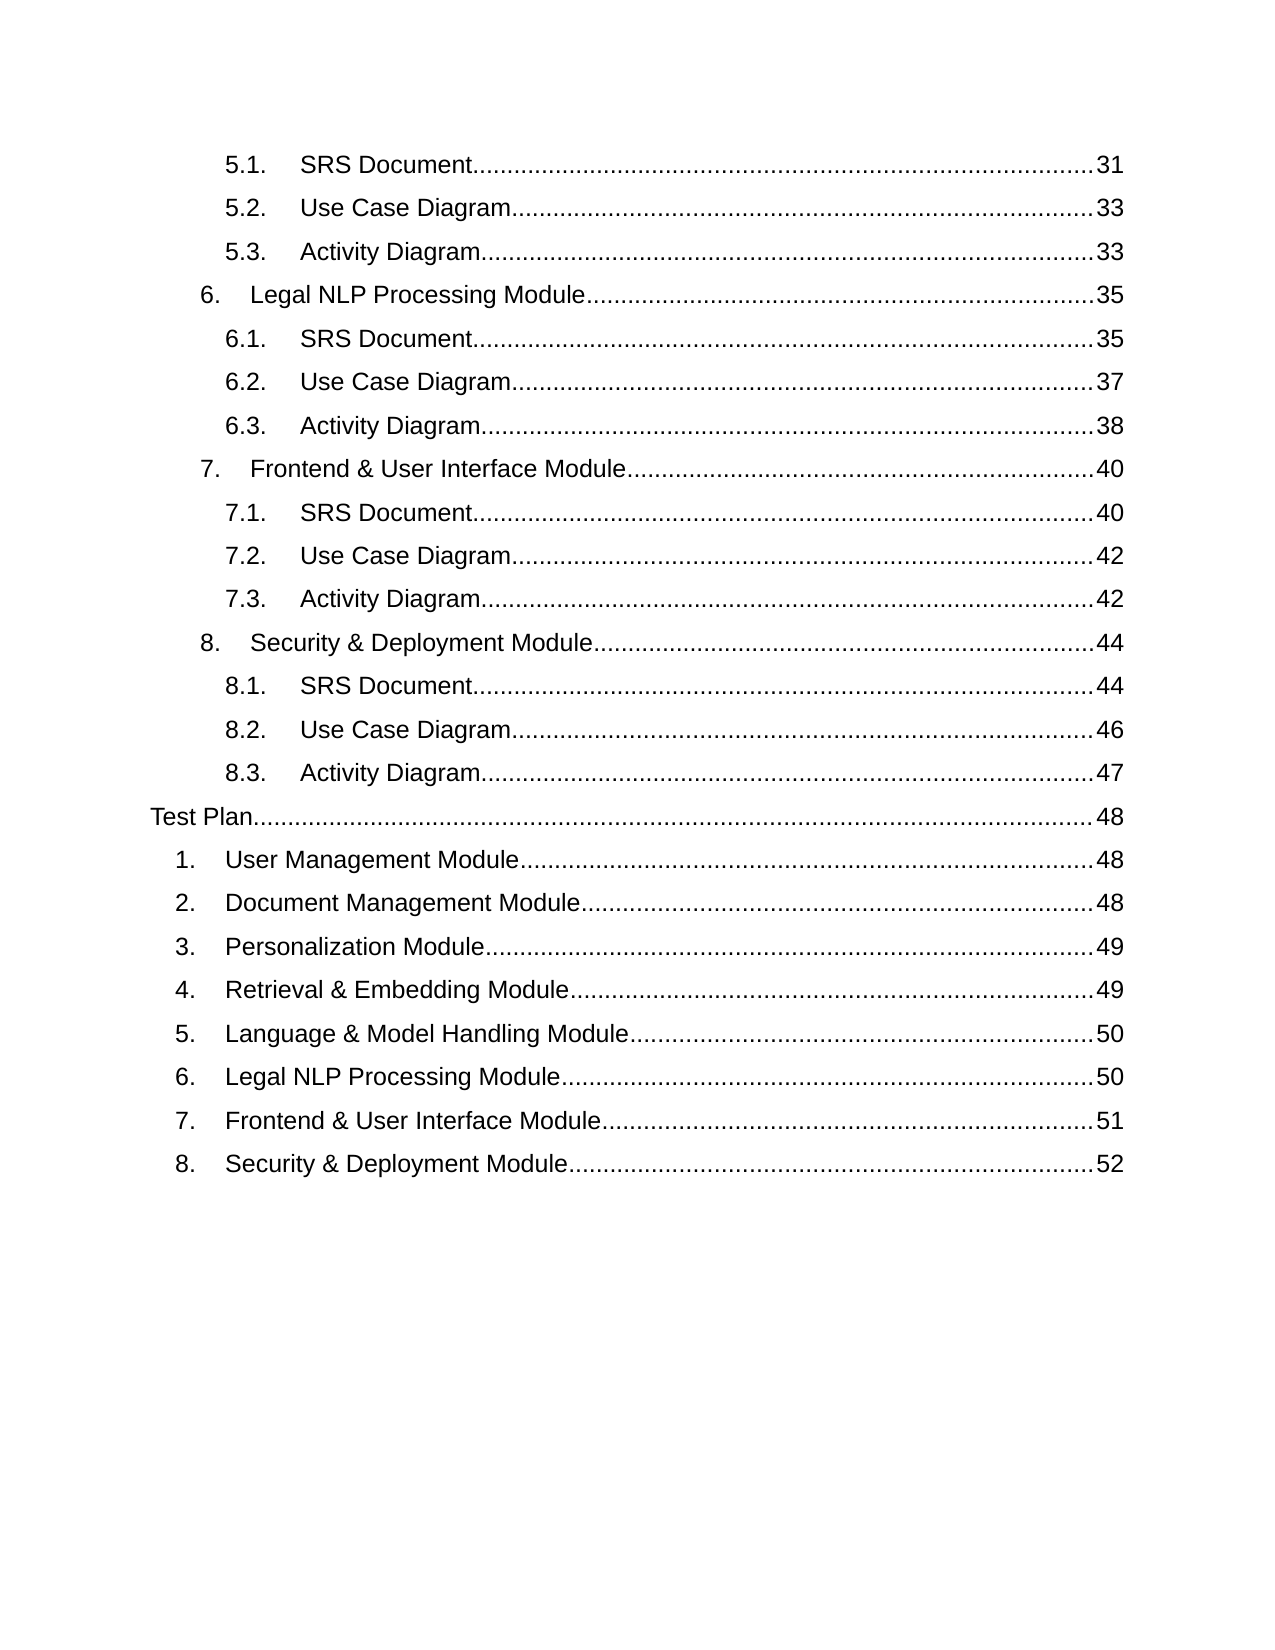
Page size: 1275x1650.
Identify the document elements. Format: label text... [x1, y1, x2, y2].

text 2. Document Management Module 48 [175, 888, 1125, 917]
text 7.2. Use Case Diagram 42 [225, 541, 1125, 570]
text 8. Security & Deployment Module 52 [175, 1149, 1125, 1178]
text 1. User Management Module 48 [175, 845, 1125, 874]
text 8. Security & Deployment Module 44 [200, 628, 1125, 657]
text 5.2. Use Case Diagram 33 [225, 193, 1125, 222]
text 6.3. Activity Diagram 38 [225, 411, 1125, 439]
text 3. Personalization Module 49 [175, 932, 1125, 961]
text 8.2. Use Case Diagram 46 [225, 715, 1125, 743]
text 7. Frontend & User Interface Module 51 [175, 1106, 1125, 1134]
text 8.3. Activity Diagram 47 [225, 758, 1125, 787]
text 7.1. SRS Document 40 [225, 497, 1125, 526]
text 5. Language & Model Handling Module 50 [175, 1019, 1125, 1047]
text Test Plan 48 [150, 802, 1125, 830]
text 5.3. Activity Diagram 33 [225, 237, 1125, 266]
text 6. Legal NLP Processing Module 35 [200, 280, 1125, 309]
text 7.3. Activity Diagram 42 [225, 584, 1125, 613]
text 7. Frontend & User Interface Module 40 [200, 454, 1125, 483]
text 6. Legal NLP Processing Module 50 [175, 1062, 1125, 1091]
text 4. Retrieval & Embedding Module 49 [175, 975, 1125, 1004]
text 8.1. SRS Document 44 [225, 671, 1125, 700]
text 6.2. Use Case Diagram 37 [225, 367, 1125, 396]
text 6.1. SRS Document 35 [225, 324, 1125, 352]
text 5.1. SRS Document 31 [225, 150, 1125, 179]
